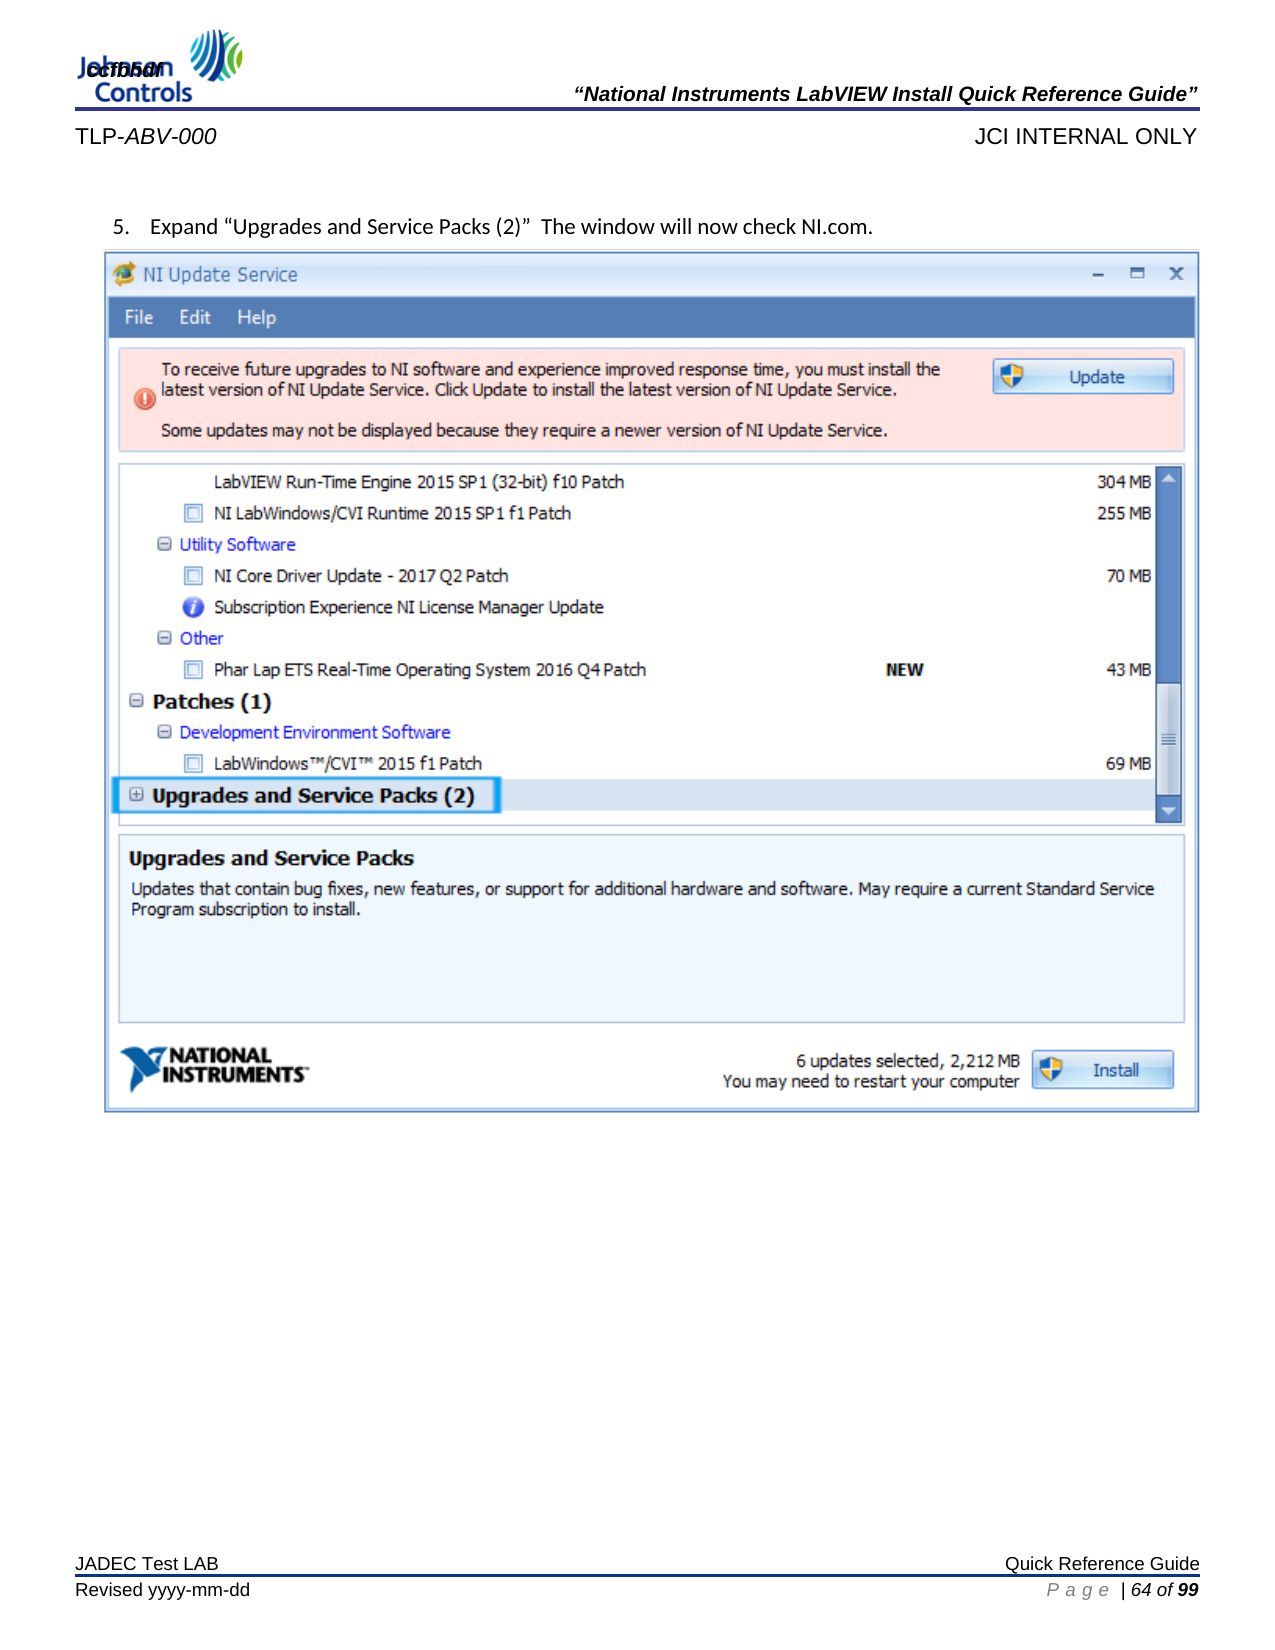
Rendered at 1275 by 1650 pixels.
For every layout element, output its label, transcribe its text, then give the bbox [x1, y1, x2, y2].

picture [103, 249, 1200, 1119]
picture [76, 26, 246, 105]
list Expand “Upgrades and Service Packs (2)” The window will now check NI.com. [112, 212, 1200, 240]
